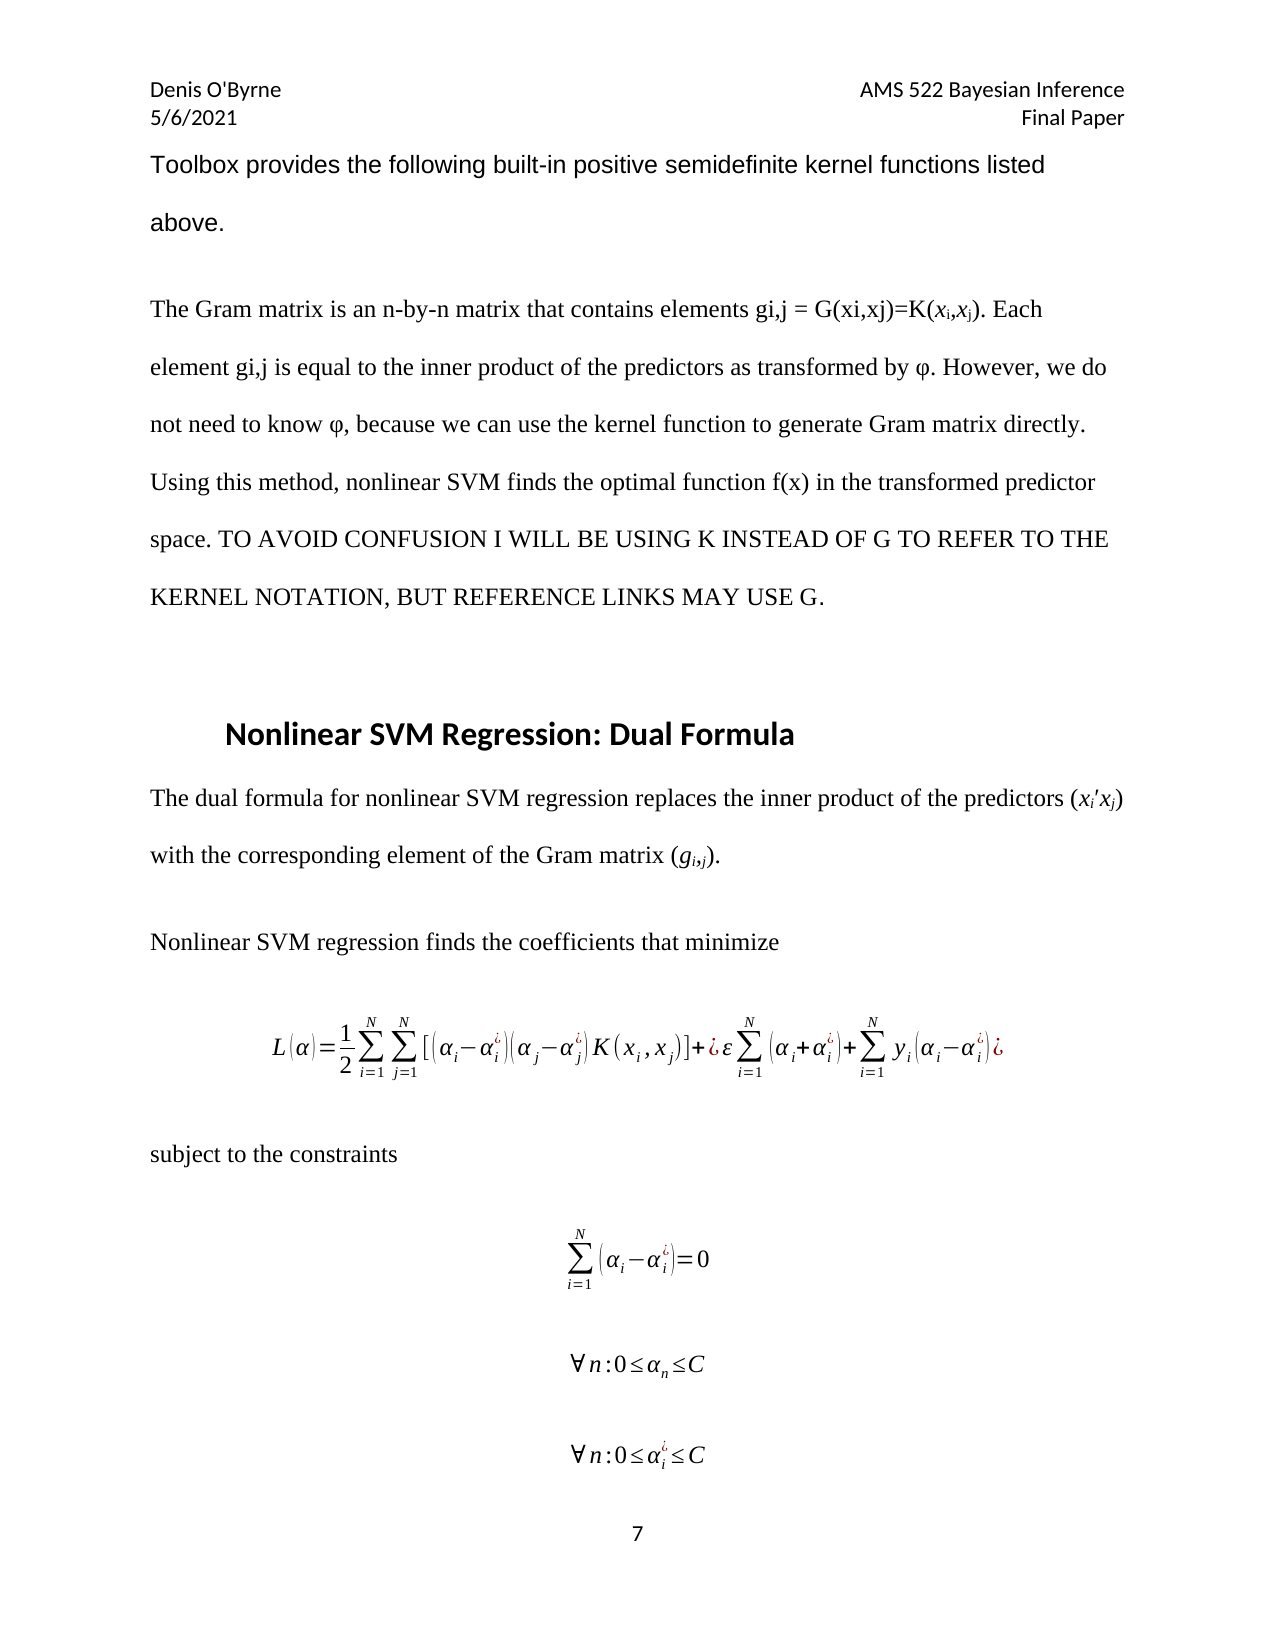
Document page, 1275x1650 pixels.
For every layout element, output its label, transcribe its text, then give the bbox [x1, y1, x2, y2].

text subject to the constraints [150, 1139, 1125, 1168]
text Nonlinear SVM Regression: Dual Formula [150, 713, 1125, 754]
text Nonlinear SVM regression finds the coefficients that minimize [150, 927, 1125, 956]
text The Gram matrix is an n-by-n matrix that contains elements gi,j = G(xi,xj)=K(xi,xj). Each element gi,j is equal to the inner product of the predictors as transformed by φ. However, we do not need to know φ, because we can use the kernel function to generate Gram matrix directly. Using this method, nonlinear SVM finds the optimal function f(x) in the transformed predictor space. TO AVOID CONFUSION I WILL BE USING K INSTEAD OF G TO REFER TO THE KERNEL NOTATION, BUT REFERENCE LINKS MAY USE G. [150, 294, 1125, 611]
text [150, 150, 1125, 236]
text The dual formula for nonlinear SVM regression replaces the inner product of the predictors (xi′xj) with the corresponding element of the Gram matrix (gi,j). [150, 783, 1125, 869]
